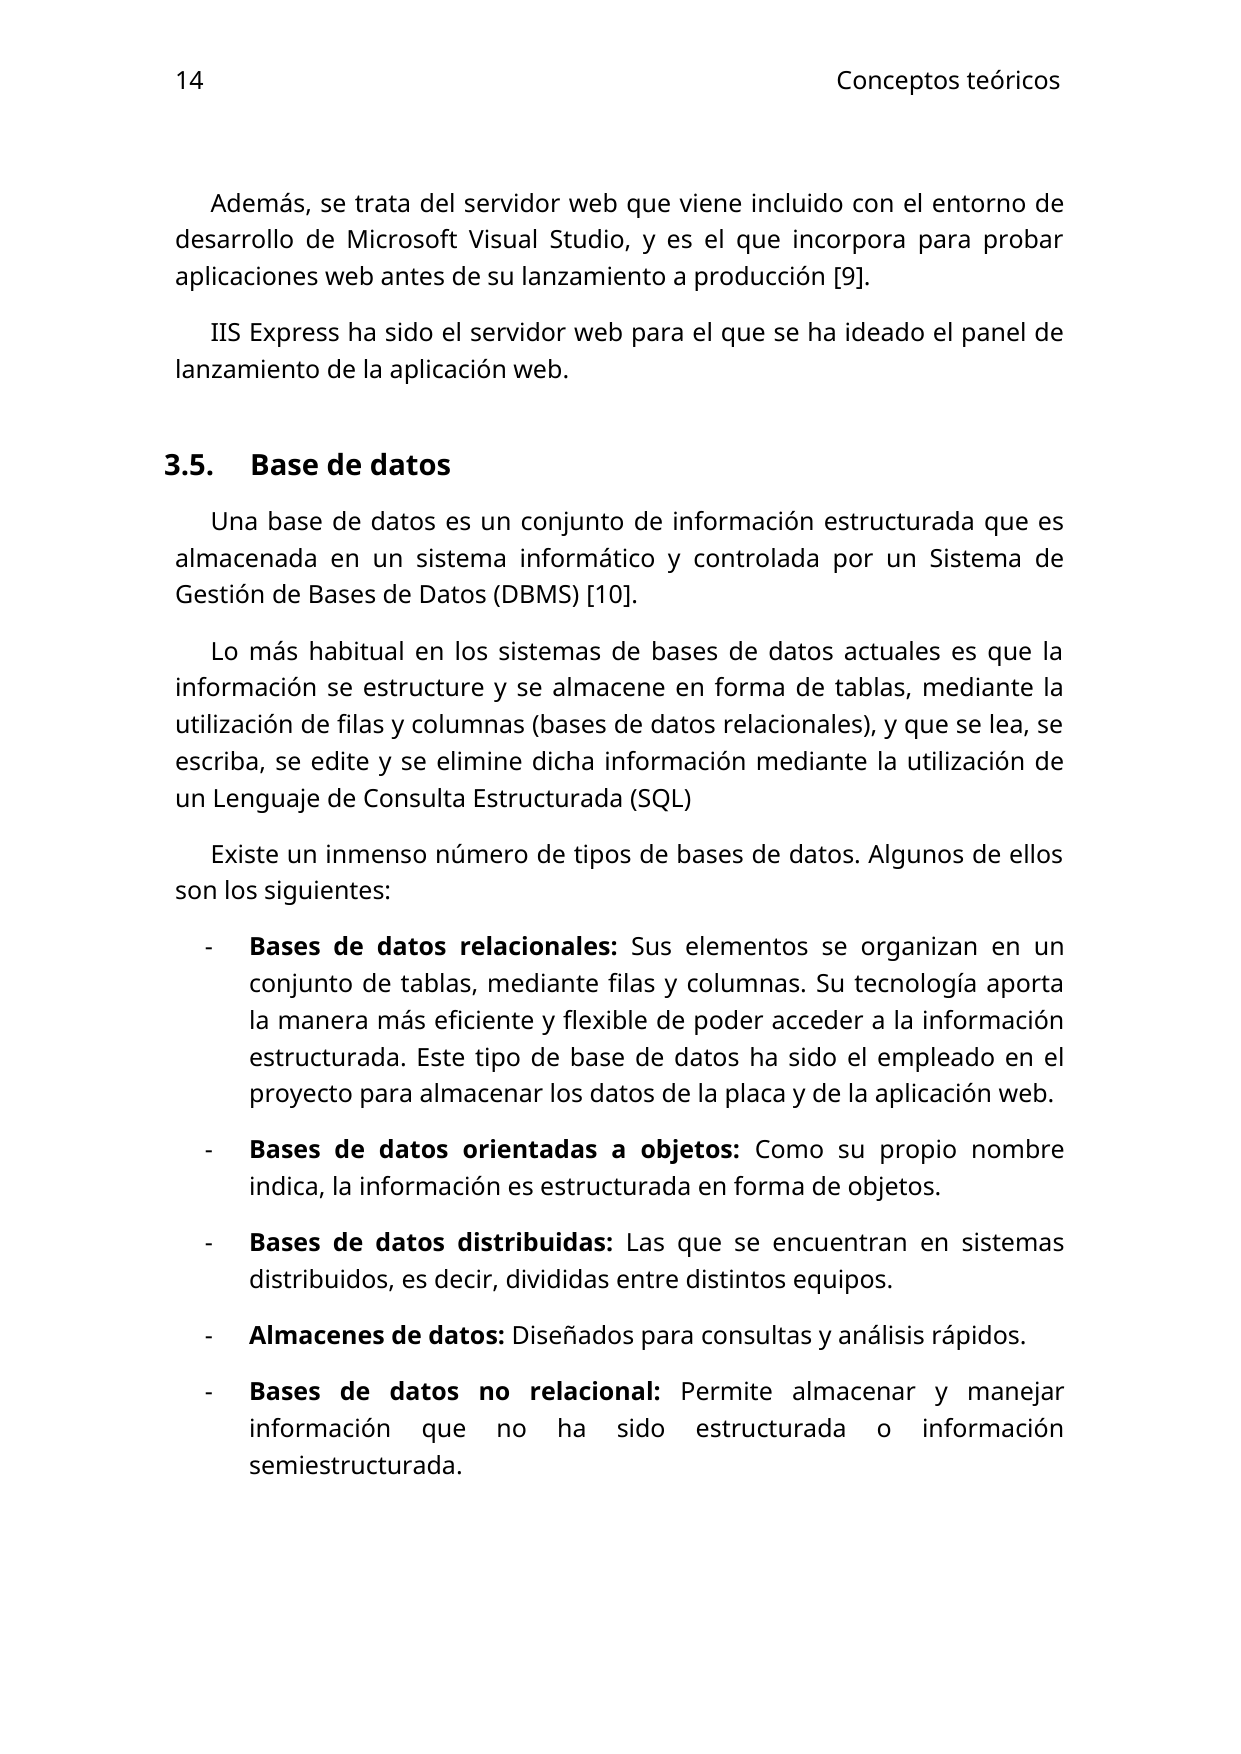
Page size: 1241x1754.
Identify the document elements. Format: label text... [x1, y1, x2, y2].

text Existe un inmenso número de tipos de bases de datos. Algunos de ellos son los siguientes: [175, 836, 1065, 907]
text Una base de datos es un conjunto de información estructurada que es almacenada en un sistema informático y controlada por un Sistema de Gestión de Bases de Datos (DBMS) [10]. [175, 503, 1065, 611]
list Bases de datos relacionales: Sus elementos se organizan en un conjunto de tablas, mediante filas y columnas. Su tecnología aporta la manera más eficiente y flexible de poder acceder a la información estructurada. Este tipo de base de datos ha sido el empleado en el proyecto para almacenar los datos de la placa y de la aplicación web. [204, 929, 1065, 1110]
list Bases de datos no relacional: Permite almacenar y manejar información que no ha sido estructurada o información semiestructurada. [204, 1374, 1065, 1481]
text Base de datos [164, 444, 1065, 484]
text Lo más habitual en los sistemas de bases de datos actuales es que la información se estructure y se almacene en forma de tablas, mediante la utilización de filas y columnas (bases de datos relacionales), y que se lea, se escriba, se edite y se elimine dicha información mediante la utilización de un Lenguaje de Consulta Estructurada (SQL) [175, 633, 1065, 814]
list Almacenes de datos: Diseñados para consultas y análisis rápidos. [204, 1318, 1065, 1352]
text IIS Express ha sido el servidor web para el que se ha ideado el panel de lanzamiento de la aplicación web. [175, 315, 1065, 386]
text Además, se trata del servidor web que viene incluido con el entorno de desarrollo de Microsoft Visual Studio, y es el que incorpora para probar aplicaciones web antes de su lanzamiento a producción [9]. [175, 185, 1065, 293]
list Bases de datos orientadas a objetos: Como su propio nombre indica, la información es estructurada en forma de objetos. [204, 1132, 1065, 1203]
list Bases de datos distribuidas: Las que se encuentran en sistemas distribuidos, es decir, divididas entre distintos equipos. [204, 1225, 1065, 1296]
